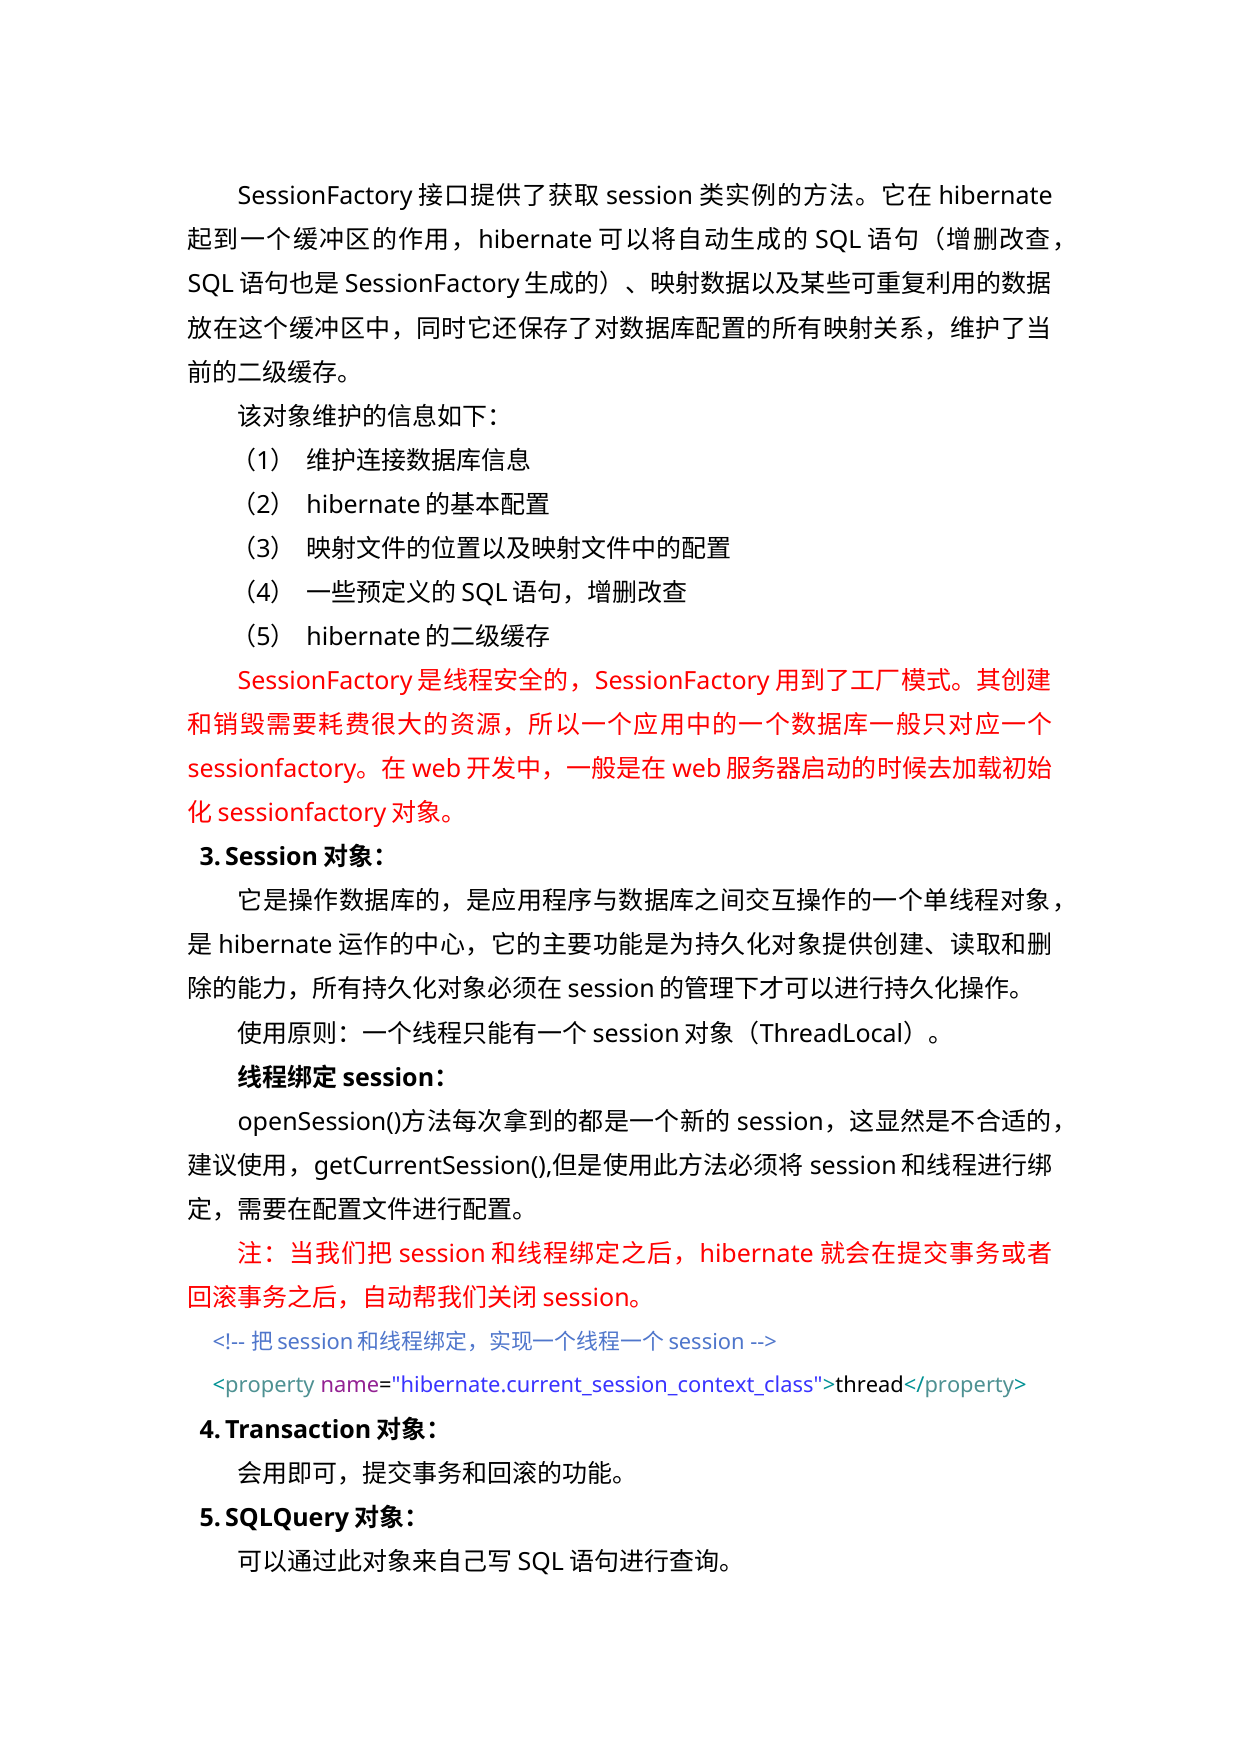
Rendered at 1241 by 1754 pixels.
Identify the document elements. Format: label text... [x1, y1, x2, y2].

text 使用原则：一个线程只能有一个session对象（ThreadLocal）。 [187, 1009, 1053, 1053]
list Transaction对象： [199, 1406, 1053, 1450]
list hibernate的二级缓存 [231, 613, 1053, 657]
text <property name="hibernate.current_session_context_class">thread</property> [187, 1362, 1053, 1406]
text 它是操作数据库的，是应用程序与数据库之间交互操作的一个单线程对象，是hibernate运作的中心，它的主要功能是为持久化对象提供创建、读取和删除的能力，所有持久化对象必须在session的管理下才可以进行持久化操作。 [187, 877, 1053, 1009]
list 一些预定义的SQL语句，增删改查 [231, 568, 1053, 613]
text 会用即可，提交事务和回滚的功能。 [187, 1450, 1053, 1494]
list 映射文件的位置以及映射文件中的配置 [231, 524, 1053, 568]
text openSession()方法每次拿到的都是一个新的session，这显然是不合适的，建议使用，getCurrentSession(),但是使用此方法必须将session和线程进行绑定，需要在配置文件进行配置。 [187, 1097, 1053, 1229]
text 线程绑定session： [187, 1053, 1053, 1097]
list 维护连接数据库信息 [231, 436, 1053, 480]
list hibernate的基本配置 [231, 480, 1053, 524]
list Session对象： [199, 833, 1053, 877]
text 注：当我们把session和线程绑定之后，hibernate就会在提交事务或者回滚事务之后，自动帮我们关闭session。 [187, 1229, 1053, 1318]
text 可以通过此对象来自己写SQL语句进行查询。 [187, 1538, 1053, 1582]
text SessionFactory是线程安全的，SessionFactory用到了工厂模式。其创建和销毁需要耗费很大的资源，所以一个应用中的一个数据库一般只对应一个sessionfactory。在web开发中，一般是在web服务器启动的时候去加载初始化sessionfactory对象。 [187, 657, 1053, 833]
list SQLQuery对象： [199, 1494, 1053, 1538]
text 该对象维护的信息如下： [187, 392, 1053, 436]
text SessionFactory接口提供了获取session类实例的方法。它在hibernate起到一个缓冲区的作用，hibernate可以将自动生成的SQL语句（增删改查，SQL语句也是SessionFactory生成的）、映射数据以及某些可重复利用的数据放在这个缓冲区中，同时它还保存了对数据库配置的所有映射关系，维护了当前的二级缓存。 [187, 172, 1053, 392]
text <!-- 把session和线程绑定，实现一个线程一个session --> [200, 1318, 1053, 1362]
